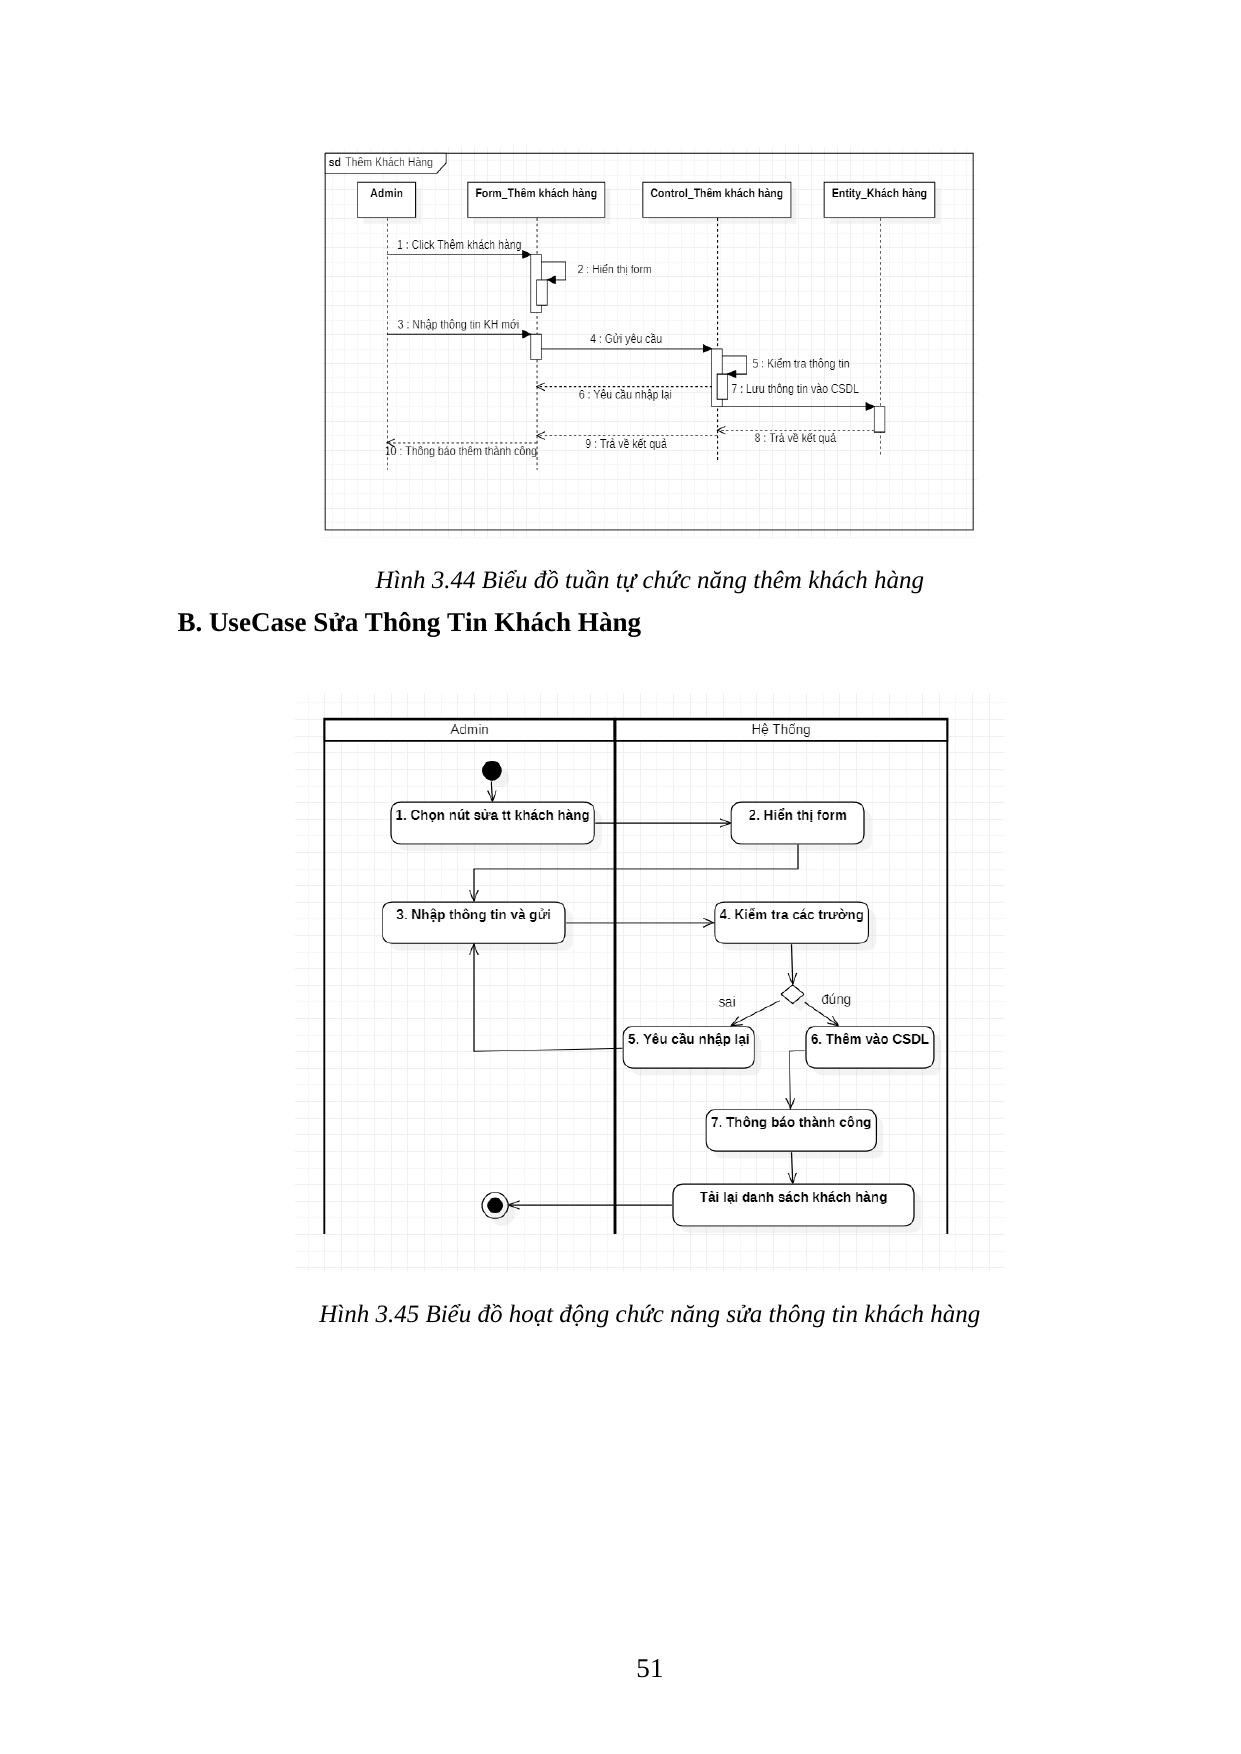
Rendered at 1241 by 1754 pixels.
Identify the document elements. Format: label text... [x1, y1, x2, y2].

picture [322, 147, 978, 538]
text Hình . Biểu đồ tuần tự chức năng thêm khách hàng [177, 565, 1122, 594]
picture [294, 693, 1005, 1271]
text B. UseCase Sửa Thông Tin Khách Hàng [177, 606, 1122, 638]
text Hình . Biểu đồ hoạt động chức năng sửa thông tin khách hàng [177, 1299, 1122, 1328]
